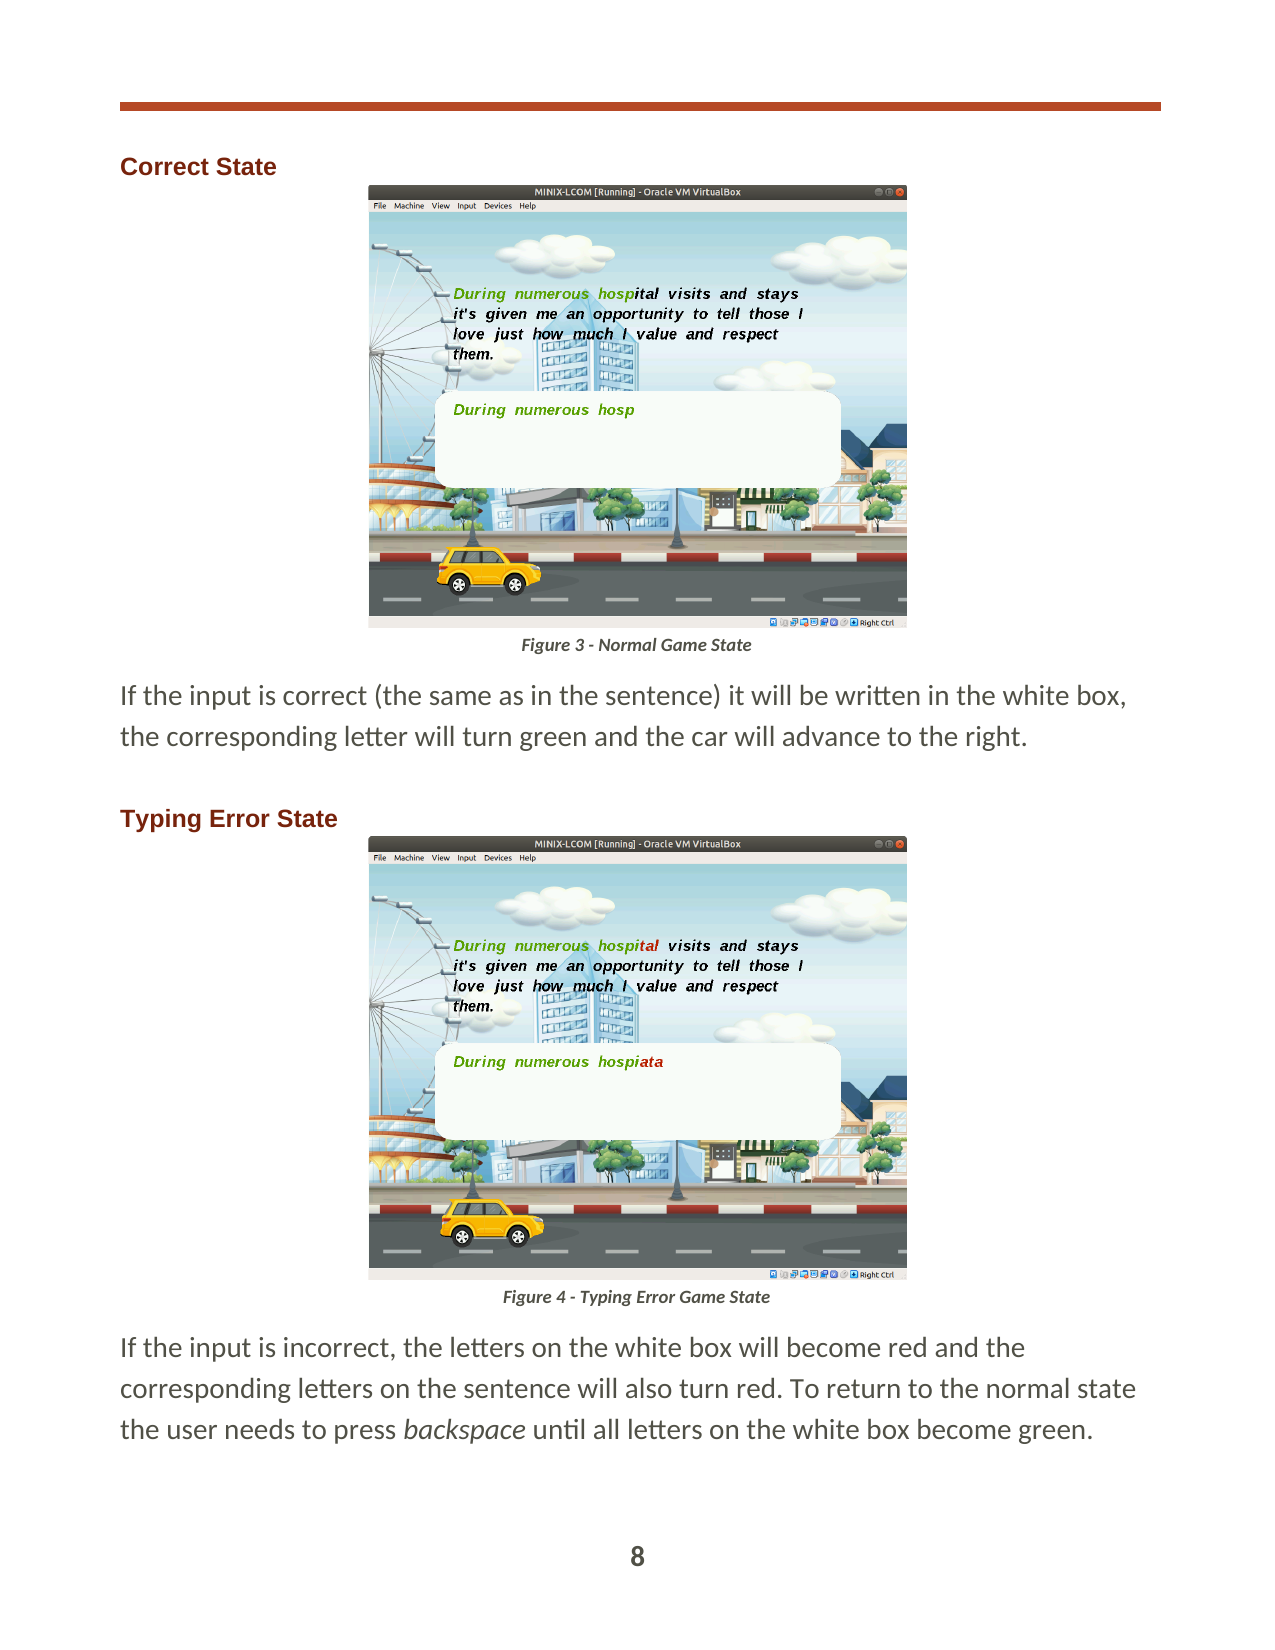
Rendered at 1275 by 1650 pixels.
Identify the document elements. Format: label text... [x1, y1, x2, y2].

picture [368, 185, 907, 628]
text If the input is incorrect, the letters on the white box will become red and the corresponding letters on the sentence will also turn red. To return to the normal state the user needs to press backspace until all letters on the white box become green. [120, 1329, 1155, 1446]
subtitle Correct State [120, 152, 1155, 181]
text If the input is correct (the same as in the sentence) it will be written in the white box, the corresponding letter will turn green and the car will advance to the right. [120, 677, 1155, 753]
text Figure 3 - Normal Game State [120, 633, 1155, 656]
subtitle Typing Error State [120, 804, 1155, 833]
picture [368, 836, 907, 1280]
text Figure 4 - Typing Error Game State [120, 1285, 1155, 1308]
